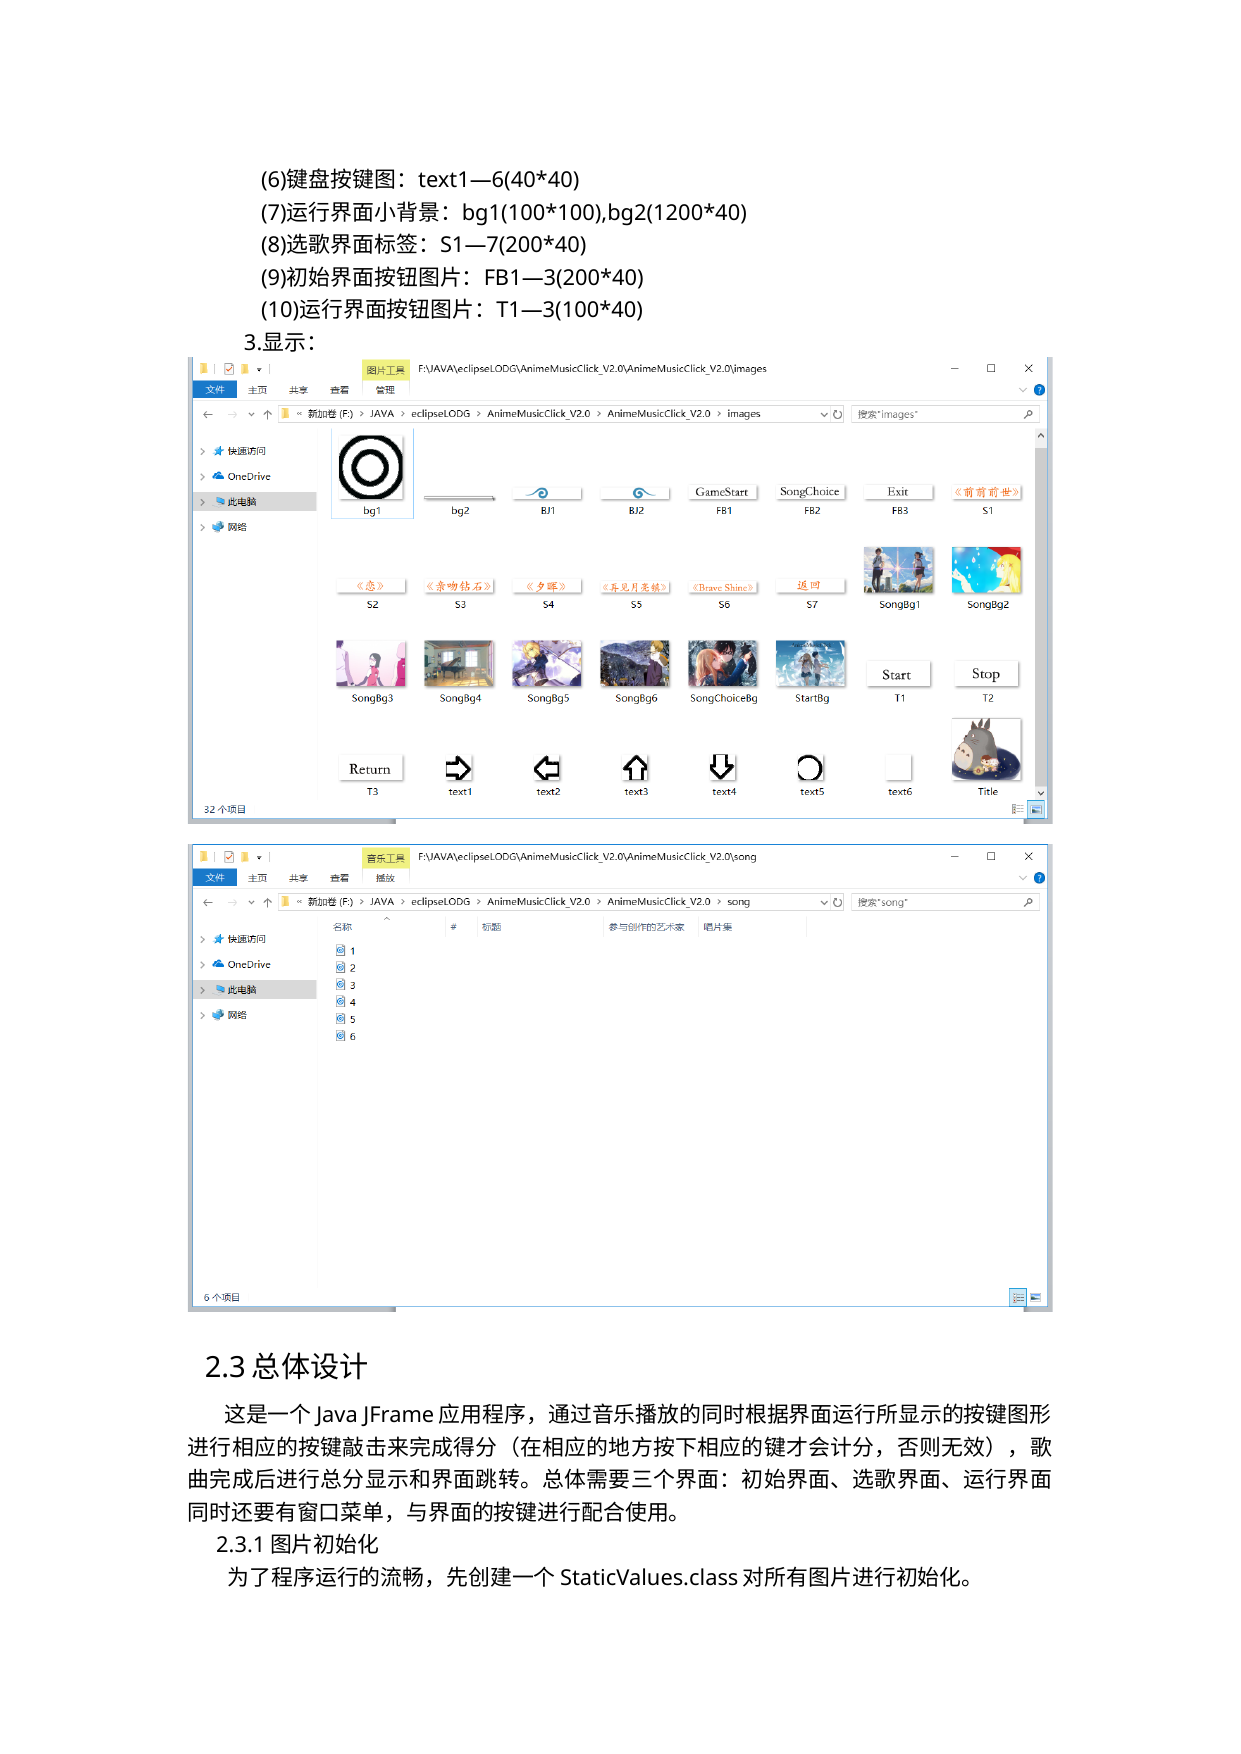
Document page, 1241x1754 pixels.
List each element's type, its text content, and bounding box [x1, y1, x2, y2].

text 3.显示： [187, 324, 1053, 357]
text (8)选歌界面标签：S1—7(200*40) [187, 227, 1053, 259]
text (10)运行界面按钮图片：T1—3(100*40) [187, 292, 1053, 324]
text 2.3.1图片初始化 [187, 1527, 1053, 1559]
picture [187, 844, 1053, 1312]
text 这是一个Java JFrame应用程序，通过音乐播放的同时根据界面运行所显示的按键图形进行相应的按键敲击来完成得分（在相应的地方按下相应的键才会计分，否则无效），歌曲完成后进行总分显示和界面跳转。总体需要三个界面：初始界面、选歌界面、运行界面。同时还要有窗口菜单，与界面的按键进行配合使用。 [187, 1397, 1053, 1527]
text 为了程序运行的流畅，先创建一个StaticValues.class对所有图片进行初始化。 [187, 1559, 1053, 1592]
text 2.3总体设计 [187, 1332, 1053, 1397]
text (6)键盘按键图：text1—6(40*40) [187, 162, 1053, 194]
picture [187, 357, 1053, 824]
text (7)运行界面小背景：bg1(100*100),bg2(1200*40) [187, 194, 1053, 227]
text (9)初始界面按钮图片：FB1—3(200*40) [187, 259, 1053, 292]
